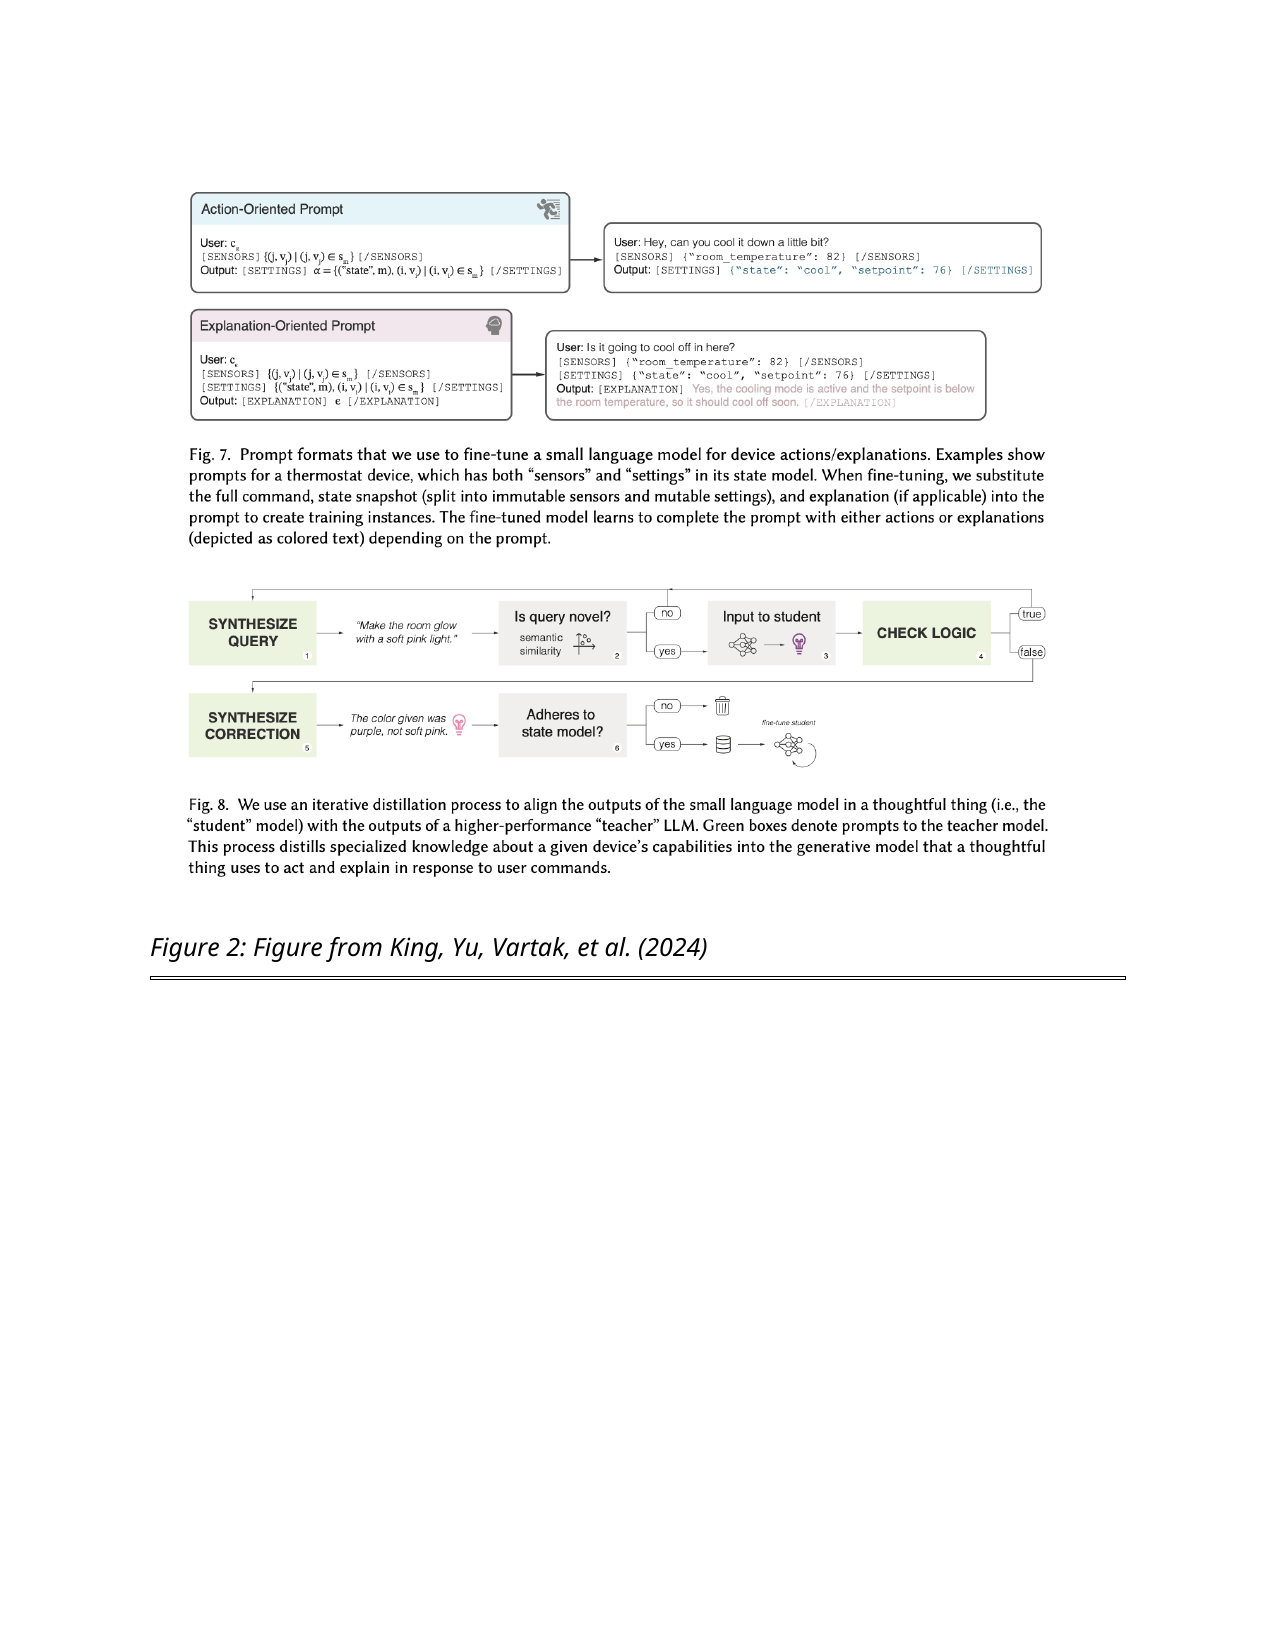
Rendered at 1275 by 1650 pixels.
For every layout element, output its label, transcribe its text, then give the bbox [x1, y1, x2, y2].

table_header [139, 577, 1094, 909]
picture [178, 577, 1054, 889]
picture [178, 184, 1054, 557]
text Figure 2: Figure from King, Yu, Vartak, et al. (2024) [150, 930, 1125, 964]
table_header [139, 184, 1094, 577]
